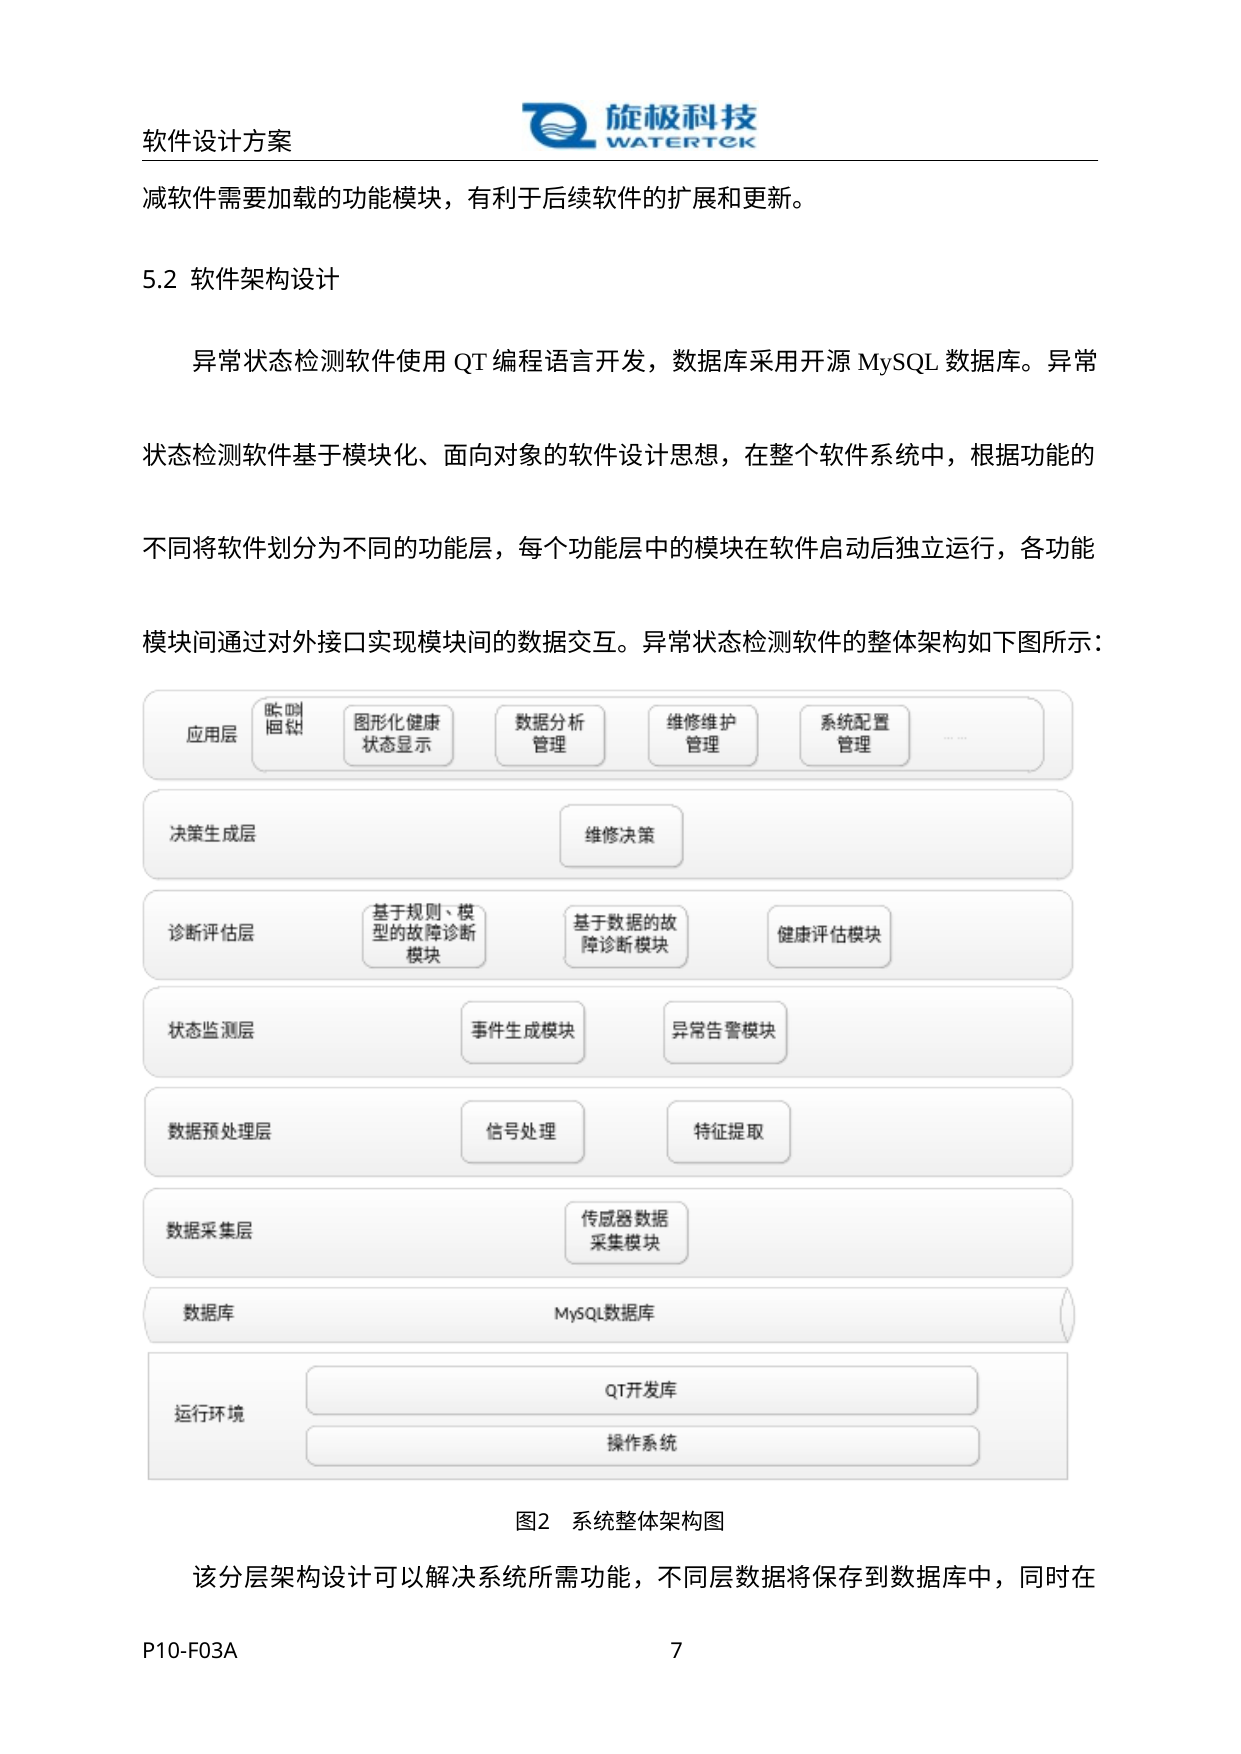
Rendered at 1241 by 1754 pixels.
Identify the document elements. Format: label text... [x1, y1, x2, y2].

text 该分层架构设计可以解决系统所需功能，不同层数据将保存到数据库中，同时在应用层显示状态监控数据和历史数据查询。 [142, 1542, 1098, 1610]
text 基于高可配置性的设计原则，异常状态检测软件可以通过系统配置灵活、方便的删减软件需要加载的功能模块，有利于后续软件的扩展和更新。 [142, 162, 1098, 230]
picture [521, 100, 760, 151]
subtitle 软件架构设计 [142, 244, 1098, 312]
text 异常状态检测软件使用QT编程语言开发，数据库采用开源MySQL数据库。异常状态检测软件基于模块化、面向对象的软件设计思想，在整个软件系统中，根据功能的不同将软件划分为不同的功能层，每个功能层中的模块在软件启动后独立运行，各功能模块间通过对外接口实现模块间的数据交互。异常状态检测软件的整体架构如下图所示： [142, 326, 1098, 674]
text 系统整体架构图 [142, 1503, 1098, 1537]
